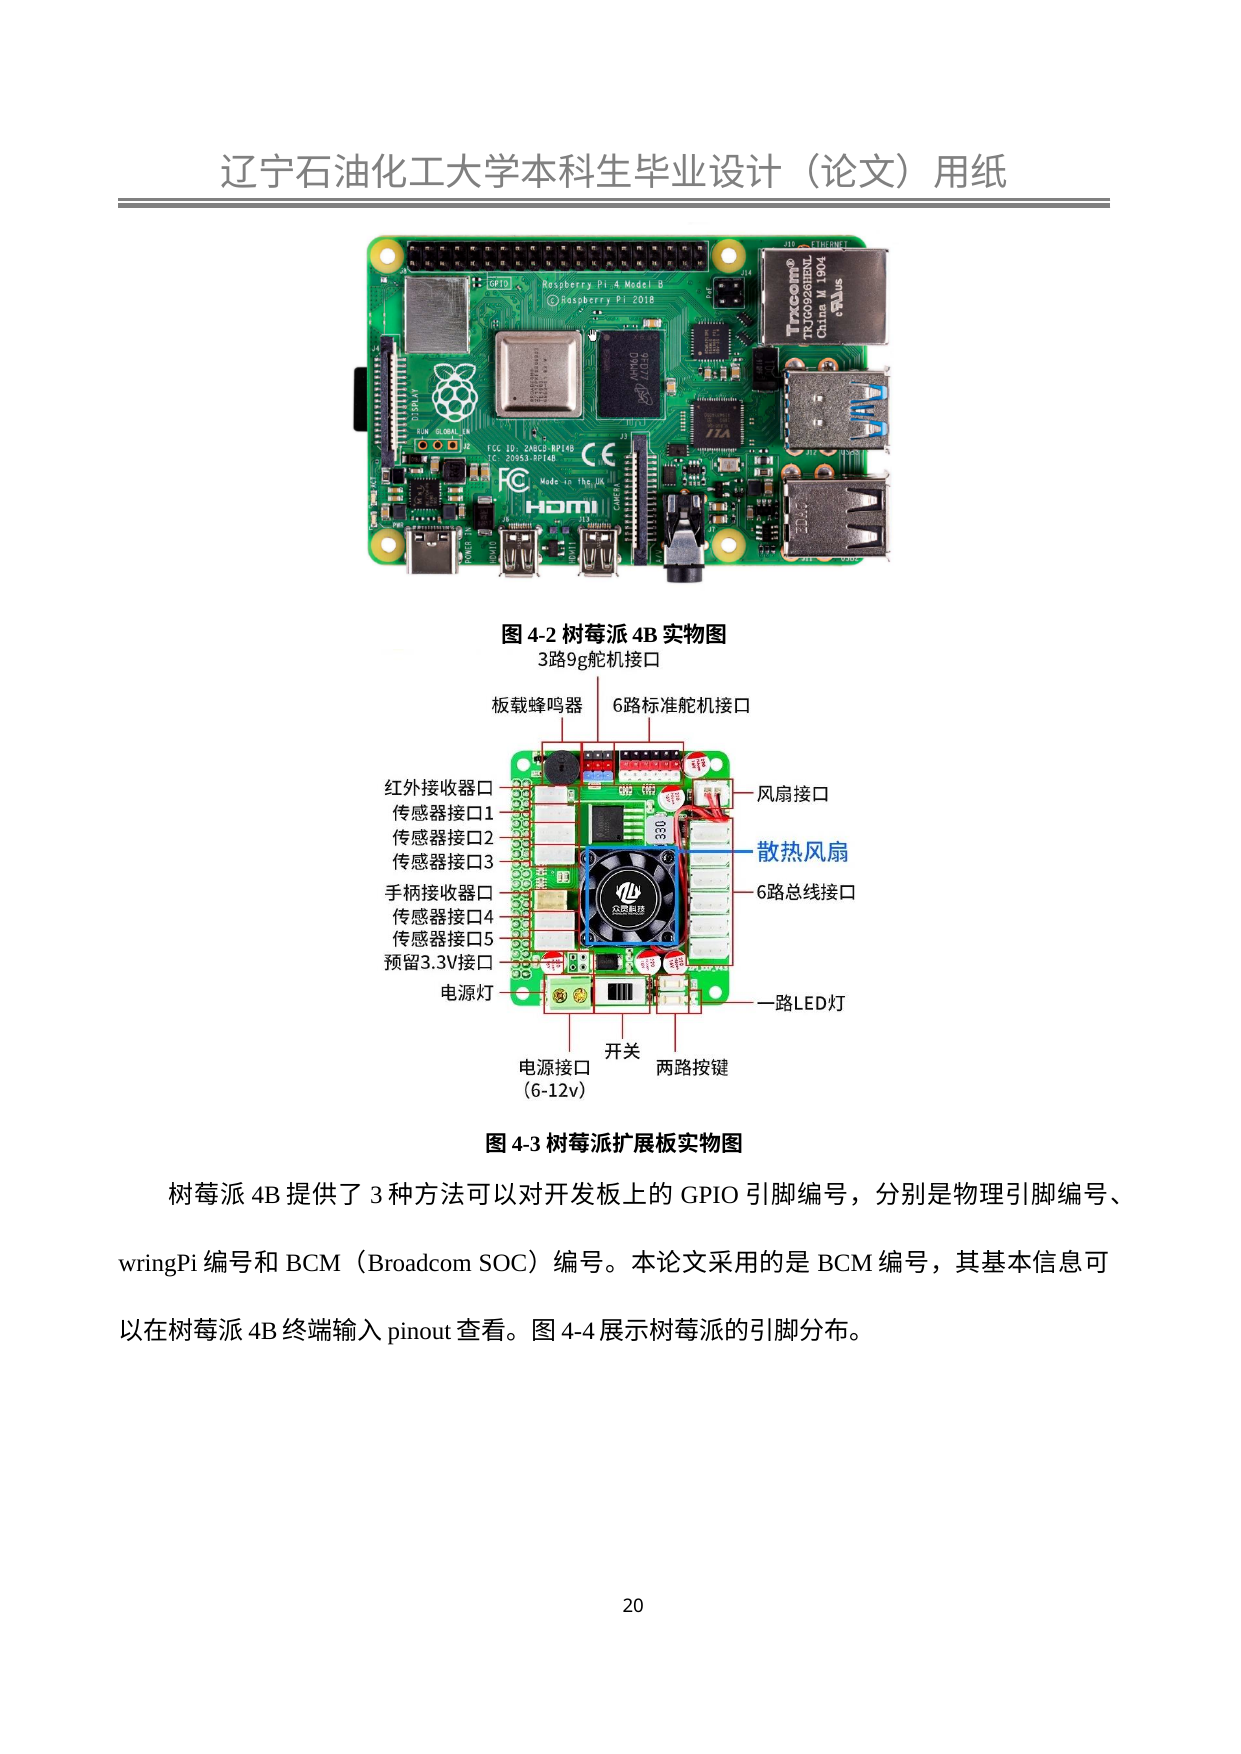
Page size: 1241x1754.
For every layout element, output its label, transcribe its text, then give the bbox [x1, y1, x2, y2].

text 图4-2 树莓派4B实物图 [118, 616, 1110, 649]
picture [372, 649, 857, 1102]
picture [309, 208, 920, 594]
text 树莓派4B提供了3种方法可以对开发板上的GPIO引脚编号，分别是物理引脚编号、wringPi编号和BCM（Broadcom SOC）编号。本论文采用的是BCM编号，其基本信息可以在树莓派4B终端输入pinout查看。图4-4展示树莓派的引脚分布。 [118, 1159, 1110, 1363]
text 图4-3 树莓派扩展板实物图 [118, 1125, 1110, 1159]
